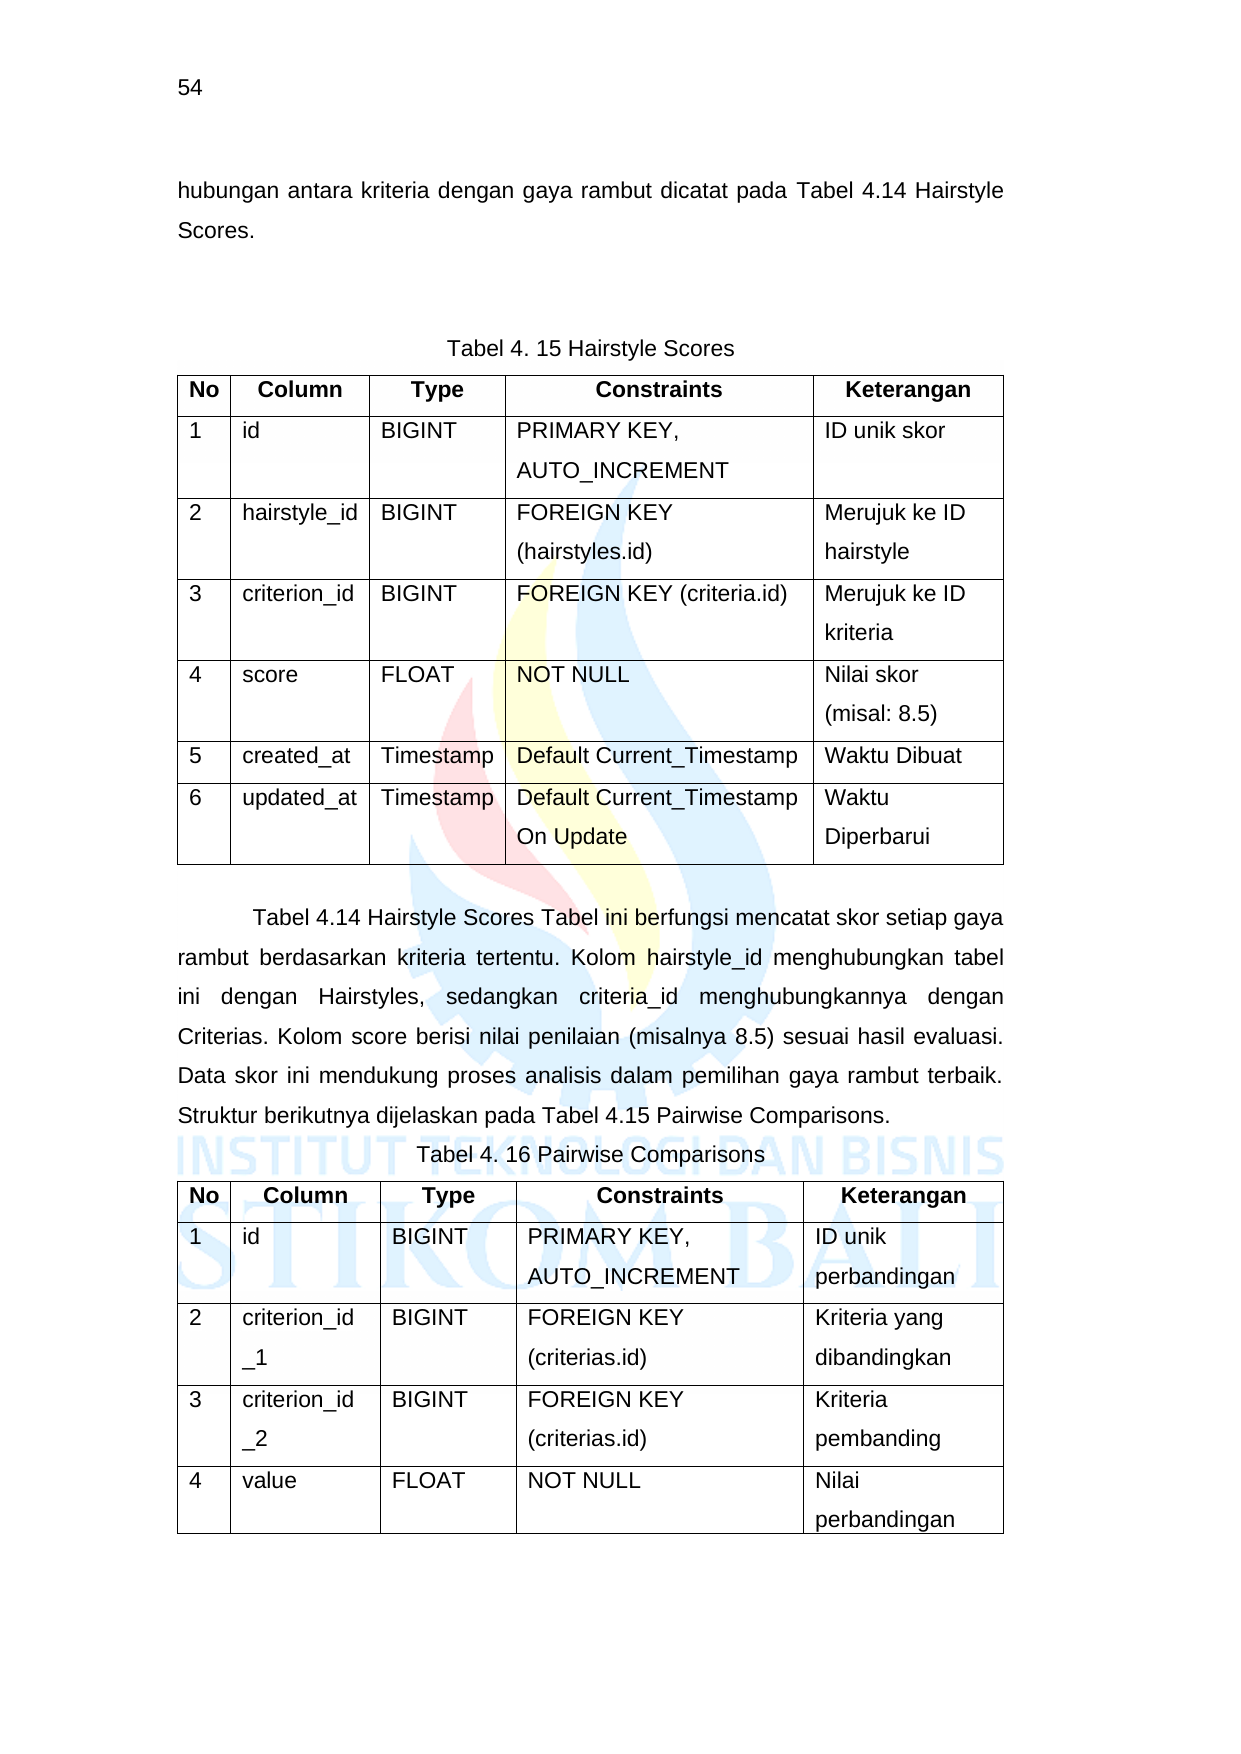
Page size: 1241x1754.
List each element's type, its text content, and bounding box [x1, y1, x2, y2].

table_cell Default Current_Timestamp [506, 742, 813, 782]
table_cell BIGINT [381, 1304, 516, 1384]
table_header Constraints [506, 376, 813, 416]
table_cell FOREIGN KEY (criteria.id) [506, 580, 813, 660]
table_header No [178, 1182, 230, 1222]
table_cell PRIMARY KEY, AUTO_INCREMENT [506, 417, 813, 497]
table_cell 6 [178, 784, 230, 864]
table_cell BIGINT [370, 580, 505, 660]
table_cell score [231, 661, 369, 741]
table_header Column [231, 1182, 380, 1222]
table_header Type [381, 1182, 516, 1222]
table_cell id [231, 1223, 380, 1303]
text Tabel 4.14 Hairstyle Scores Tabel ini berfungsi mencatat skor setiap gaya rambut berdasarkan kriteria tertentu. Kolom hairstyle_id menghubungkan tabel ini dengan Hairstyles, sedangkan criteria_id menghubungkannya dengan Criterias. Kolom score berisi nilai penilaian (misalnya 8.5) sesuai hasil evaluasi. Data skor ini mendukung proses analisis dalam pemilihan gaya rambut terbaik. Struktur berikutnya dijelaskan pada Tabel 4.15 Pairwise Comparisons. [177, 904, 1004, 1128]
table_cell 3 [178, 580, 230, 660]
table_cell criterion_id [231, 580, 369, 660]
table_header Type [370, 376, 505, 416]
table_cell FLOAT [381, 1467, 516, 1532]
table_cell Timestamp [370, 742, 505, 782]
table_cell Nilai skor (misal: 8.5) [814, 661, 1003, 741]
table_cell created_at [231, 742, 369, 782]
table_cell NOT NULL [517, 1467, 803, 1532]
table_cell Waktu Diperbarui [814, 784, 1003, 864]
table_cell ID unik perbandingan [804, 1223, 1003, 1303]
text Tabel 4. 15 Hairstyle Scores [177, 335, 1004, 361]
table_cell id [231, 417, 369, 497]
table_cell updated_at [231, 784, 369, 864]
table_cell Kriteria yang dibandingkan [804, 1304, 1003, 1384]
table_cell FOREIGN KEY (criterias.id) [517, 1386, 803, 1466]
table_cell FOREIGN KEY (hairstyles.id) [506, 499, 813, 578]
table_cell FOREIGN KEY (criterias.id) [517, 1304, 803, 1384]
table_cell BIGINT [370, 417, 505, 497]
table_cell BIGINT [370, 499, 505, 578]
table_cell NOT NULL [506, 661, 813, 741]
table_cell value [231, 1467, 380, 1532]
table_cell Merujuk ke ID kriteria [814, 580, 1003, 660]
table_cell 1 [178, 417, 230, 497]
table_header Keterangan [804, 1182, 1003, 1222]
table_cell 4 [178, 661, 230, 741]
table_cell ID unik skor [814, 417, 1003, 497]
table_cell Timestamp [370, 784, 505, 864]
table_cell Nilai perbandingan (AHP) [804, 1467, 1003, 1532]
table_header Keterangan [814, 376, 1003, 416]
table_cell BIGINT [381, 1223, 516, 1303]
table_cell 2 [178, 1304, 230, 1384]
table_cell Waktu Dibuat [814, 742, 1003, 782]
table_header Constraints [517, 1182, 803, 1222]
table_cell 5 [178, 742, 230, 782]
table_cell criterion_id _2 [231, 1386, 380, 1466]
table_cell Default Current_Timestamp On Update [506, 784, 813, 864]
table_cell 1 [178, 1223, 230, 1303]
table_cell Merujuk ke ID hairstyle [814, 499, 1003, 578]
table_header Column [231, 376, 369, 416]
table_cell 3 [178, 1386, 230, 1466]
table_cell 2 [178, 499, 230, 578]
table_cell 4 [178, 1467, 230, 1532]
table_cell criterion_id _1 [231, 1304, 380, 1384]
table_header No [178, 376, 230, 416]
table_cell hairstyle_id [231, 499, 369, 578]
table_cell Kriteria pembanding [804, 1386, 1003, 1466]
table_cell BIGINT [381, 1386, 516, 1466]
table_cell FLOAT [370, 661, 505, 741]
table_cell PRIMARY KEY, AUTO_INCREMENT [517, 1223, 803, 1303]
text Tabel 4. 16 Pairwise Comparisons [177, 1141, 1004, 1167]
